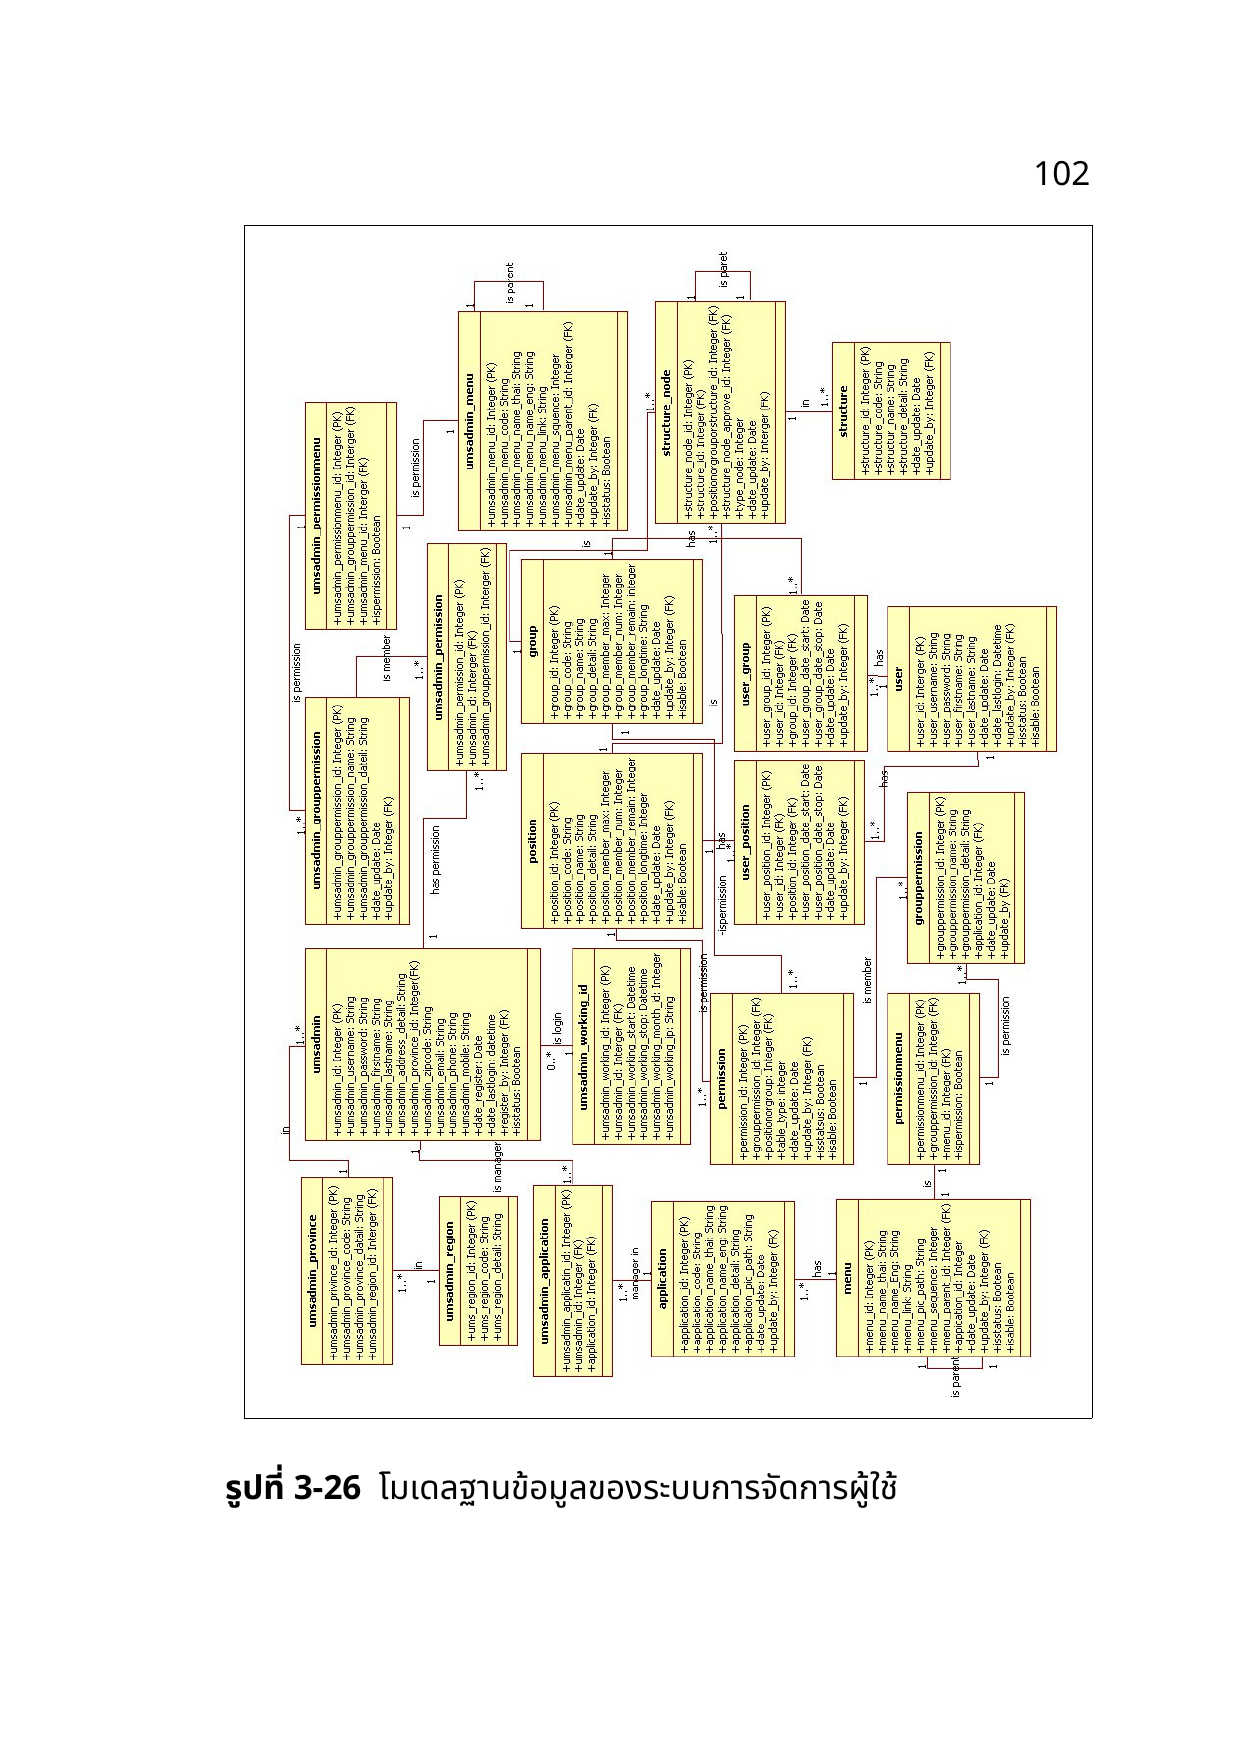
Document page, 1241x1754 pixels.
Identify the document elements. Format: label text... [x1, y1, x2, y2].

picture [258, 232, 1076, 1411]
text รูปที่ 3-26 โมเดลฐานข้อมูลของระบบการจัดการผู้ใช้ [225, 1464, 1090, 1514]
